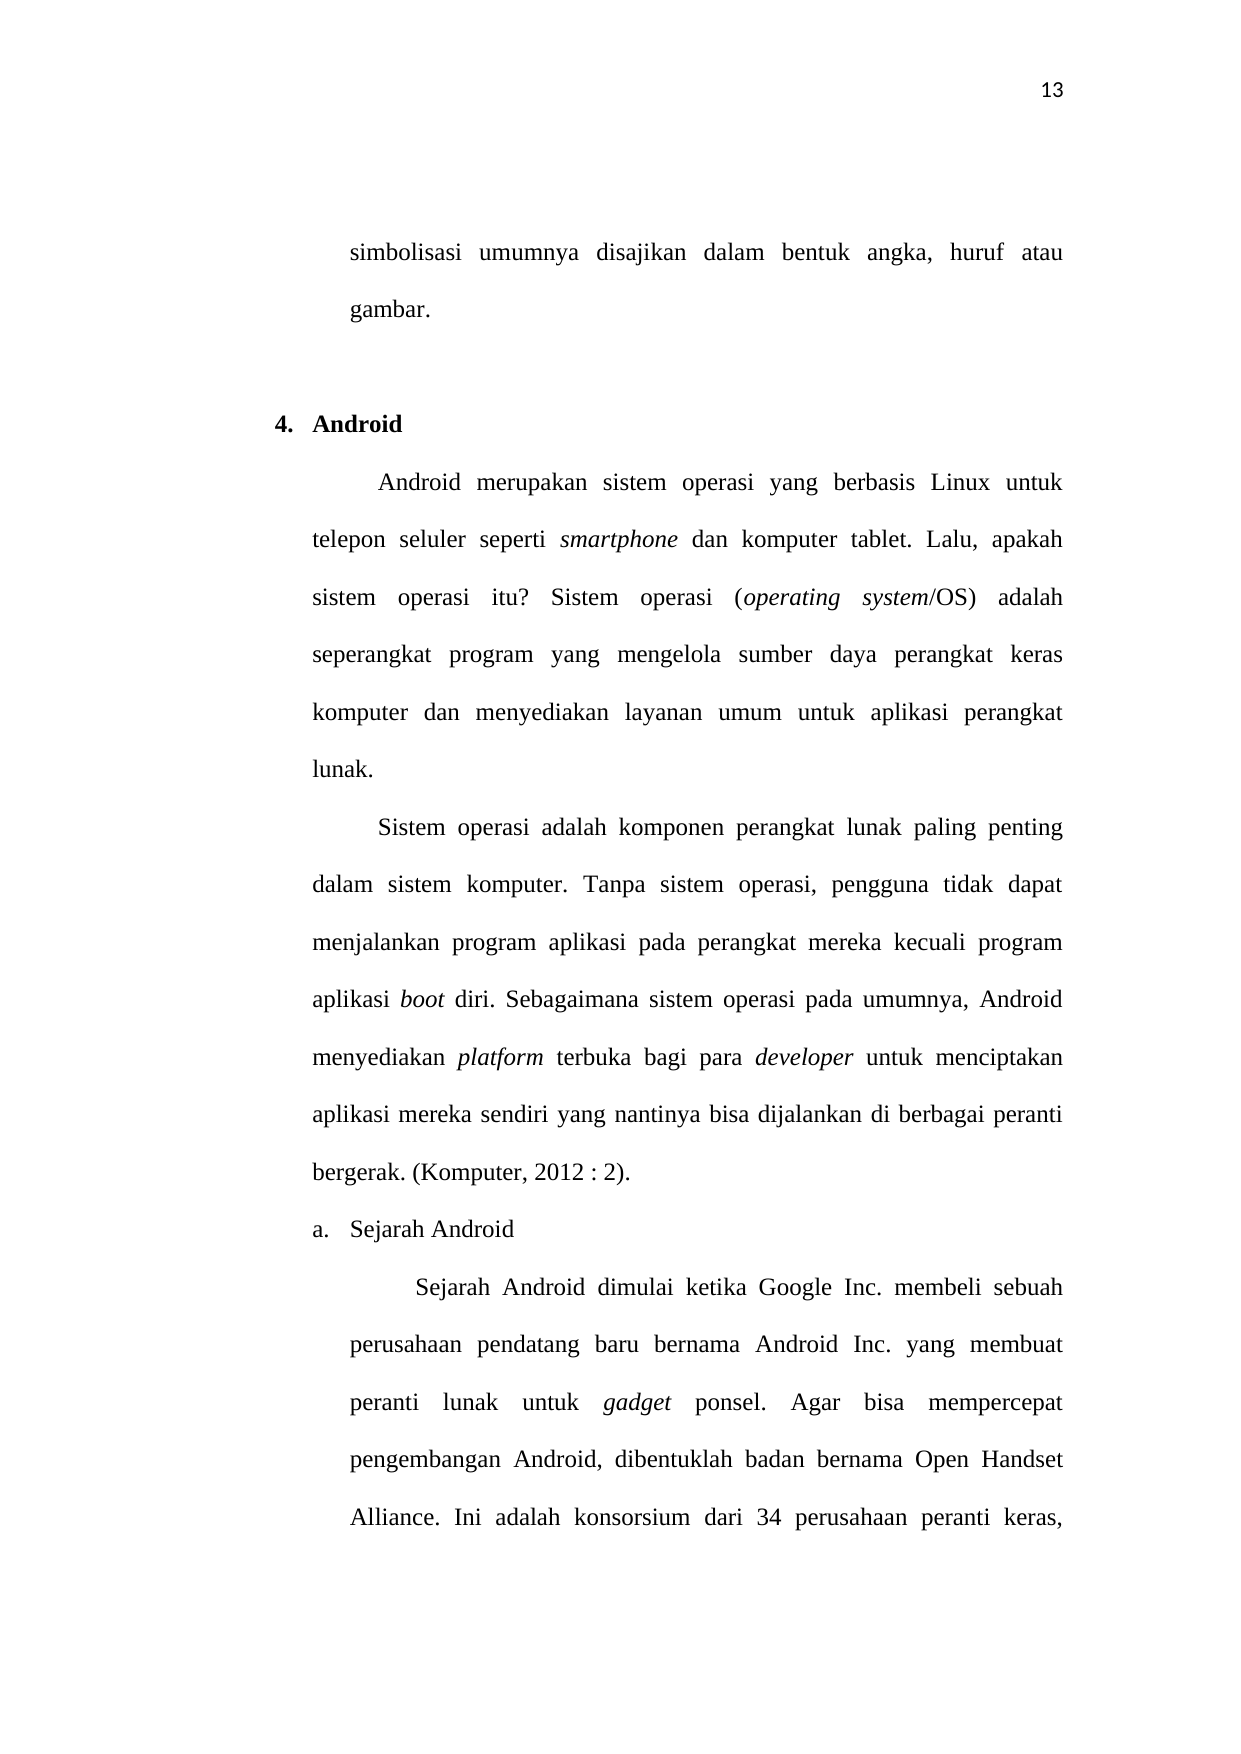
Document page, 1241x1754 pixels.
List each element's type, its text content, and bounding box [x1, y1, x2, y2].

text Android [274, 409, 1063, 438]
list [349, 237, 1063, 323]
list Sejarah Android [312, 1214, 1063, 1243]
list Android merupakan sistem operasi yang berbasis Linux untuk telepon seluler seperti smartphone dan komputer tablet. Lalu, apakah sistem operasi itu? Sistem operasi (operating system/OS) adalah seperangkat program yang mengelola sumber daya perangkat keras komputer dan menyediakan layanan umum untuk aplikasi perangkat lunak. [312, 467, 1063, 783]
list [349, 1272, 1063, 1531]
list Sistem operasi adalah komponen perangkat lunak paling penting dalam sistem komputer. Tanpa sistem operasi, pengguna tidak dapat menjalankan program aplikasi pada perangkat mereka kecuali program aplikasi boot diri. Sebagaimana sistem operasi pada umumnya, Android menyediakan platform terbuka bagi para developer untuk menciptakan aplikasi mereka sendiri yang nantinya bisa dijalankan di berbagai peranti bergerak. (Komputer, 2012 : 2). [312, 812, 1063, 1186]
